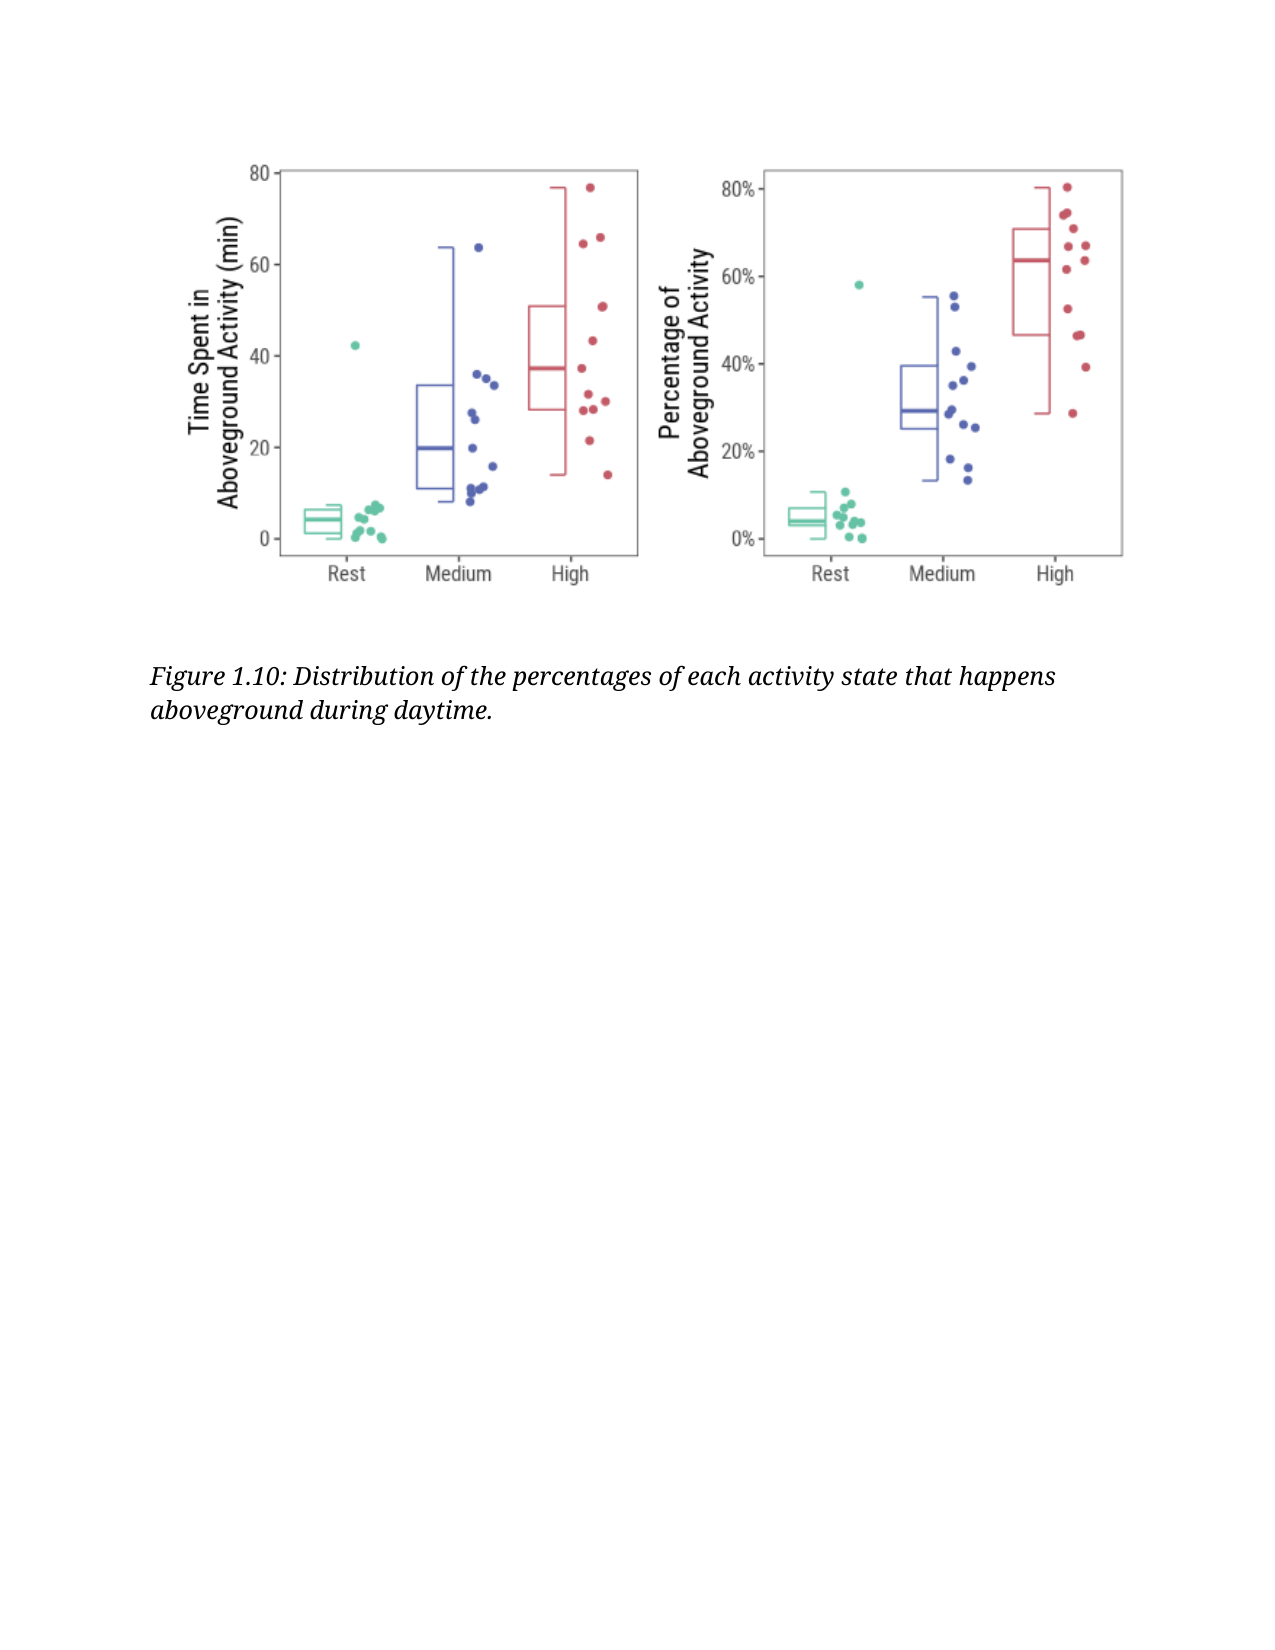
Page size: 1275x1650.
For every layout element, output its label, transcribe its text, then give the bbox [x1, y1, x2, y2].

picture [168, 150, 1144, 638]
text Figure 1.10: Distribution of the percentages of each activity state that happens aboveground during daytime. [150, 658, 1125, 726]
